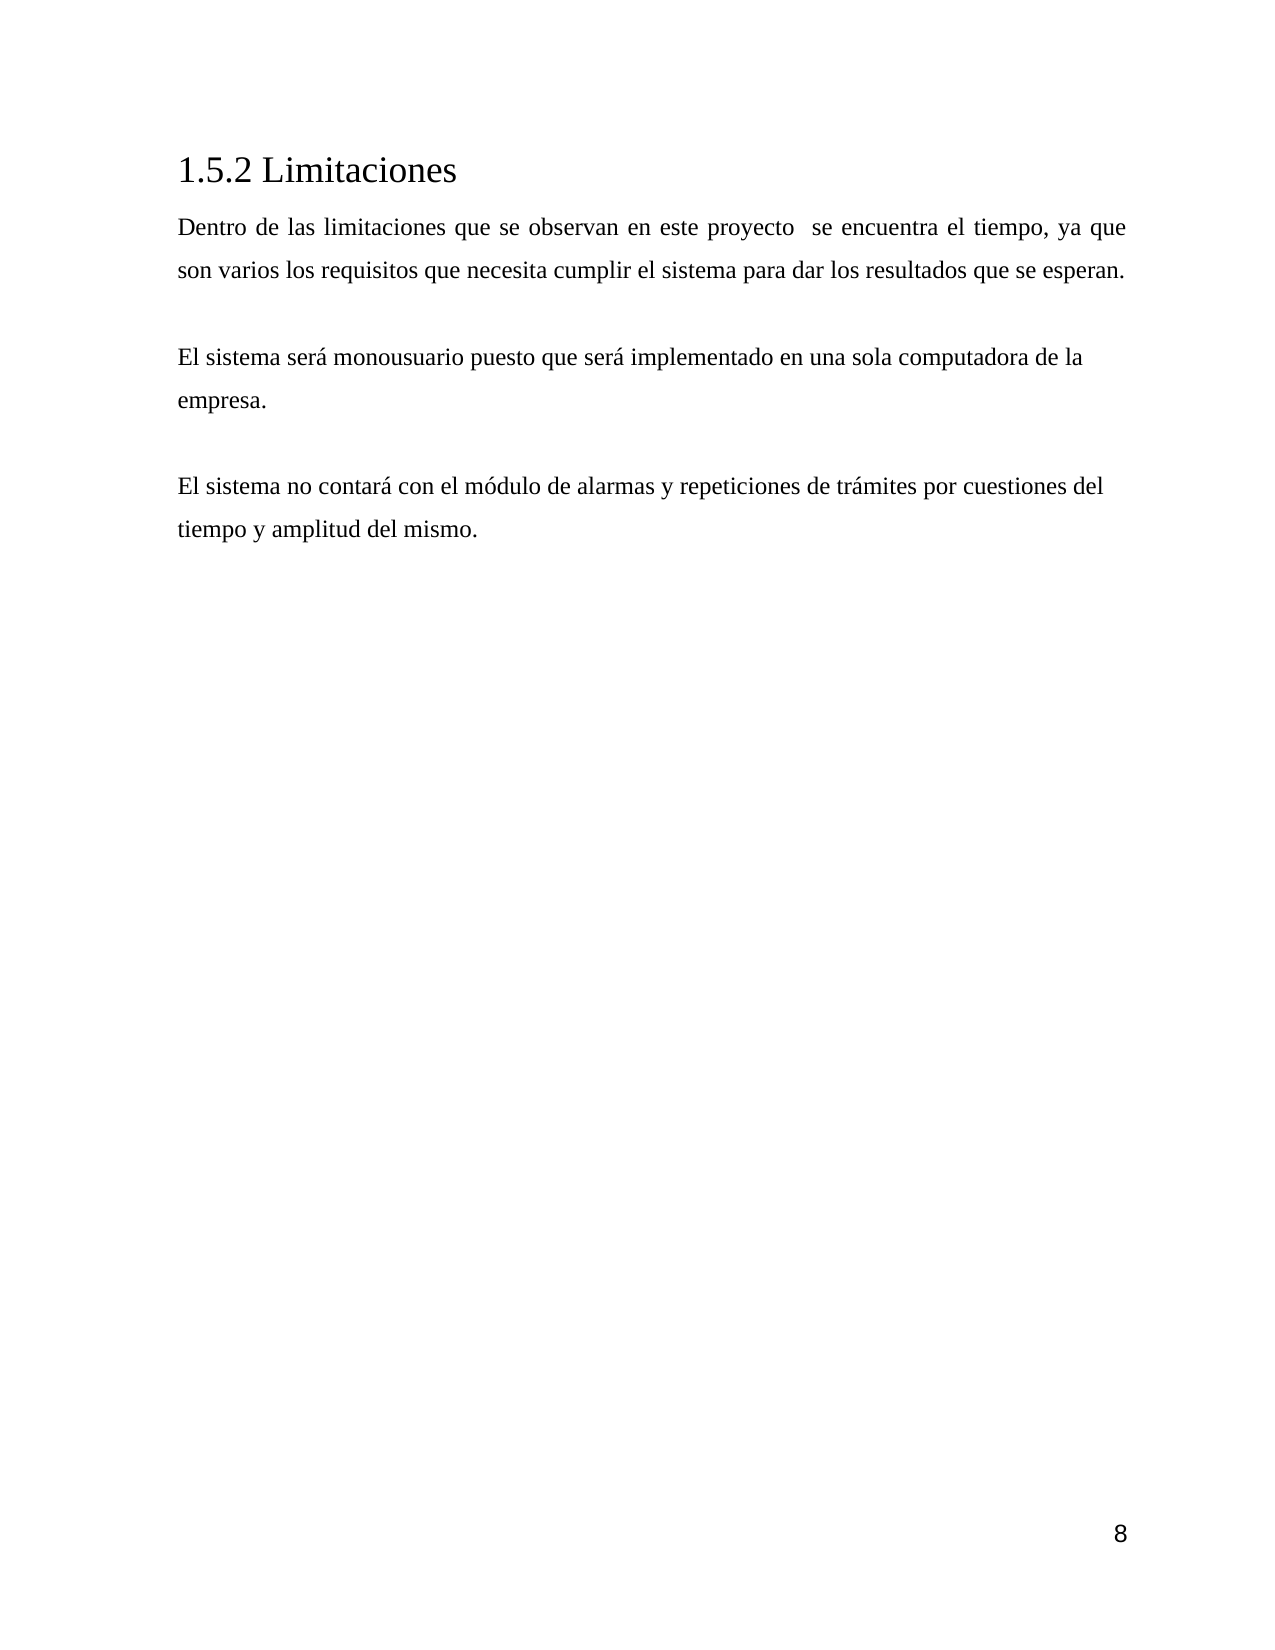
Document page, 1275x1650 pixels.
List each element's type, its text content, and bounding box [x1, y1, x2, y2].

text El sistema no contará con el módulo de alarmas y repeticiones de trámites por cuestiones del tiempo y amplitud del mismo. [177, 471, 1127, 543]
text El sistema será monousuario puesto que será implementado en una sola computadora de la empresa. [177, 342, 1127, 414]
subtitle 1.5.2 Limitaciones [177, 148, 1127, 191]
text Dentro de las limitaciones que se observan en este proyecto se encuentra el tiempo, ya que son varios los requisitos que necesita cumplir el sistema para dar los resultados que se esperan. [177, 212, 1127, 284]
